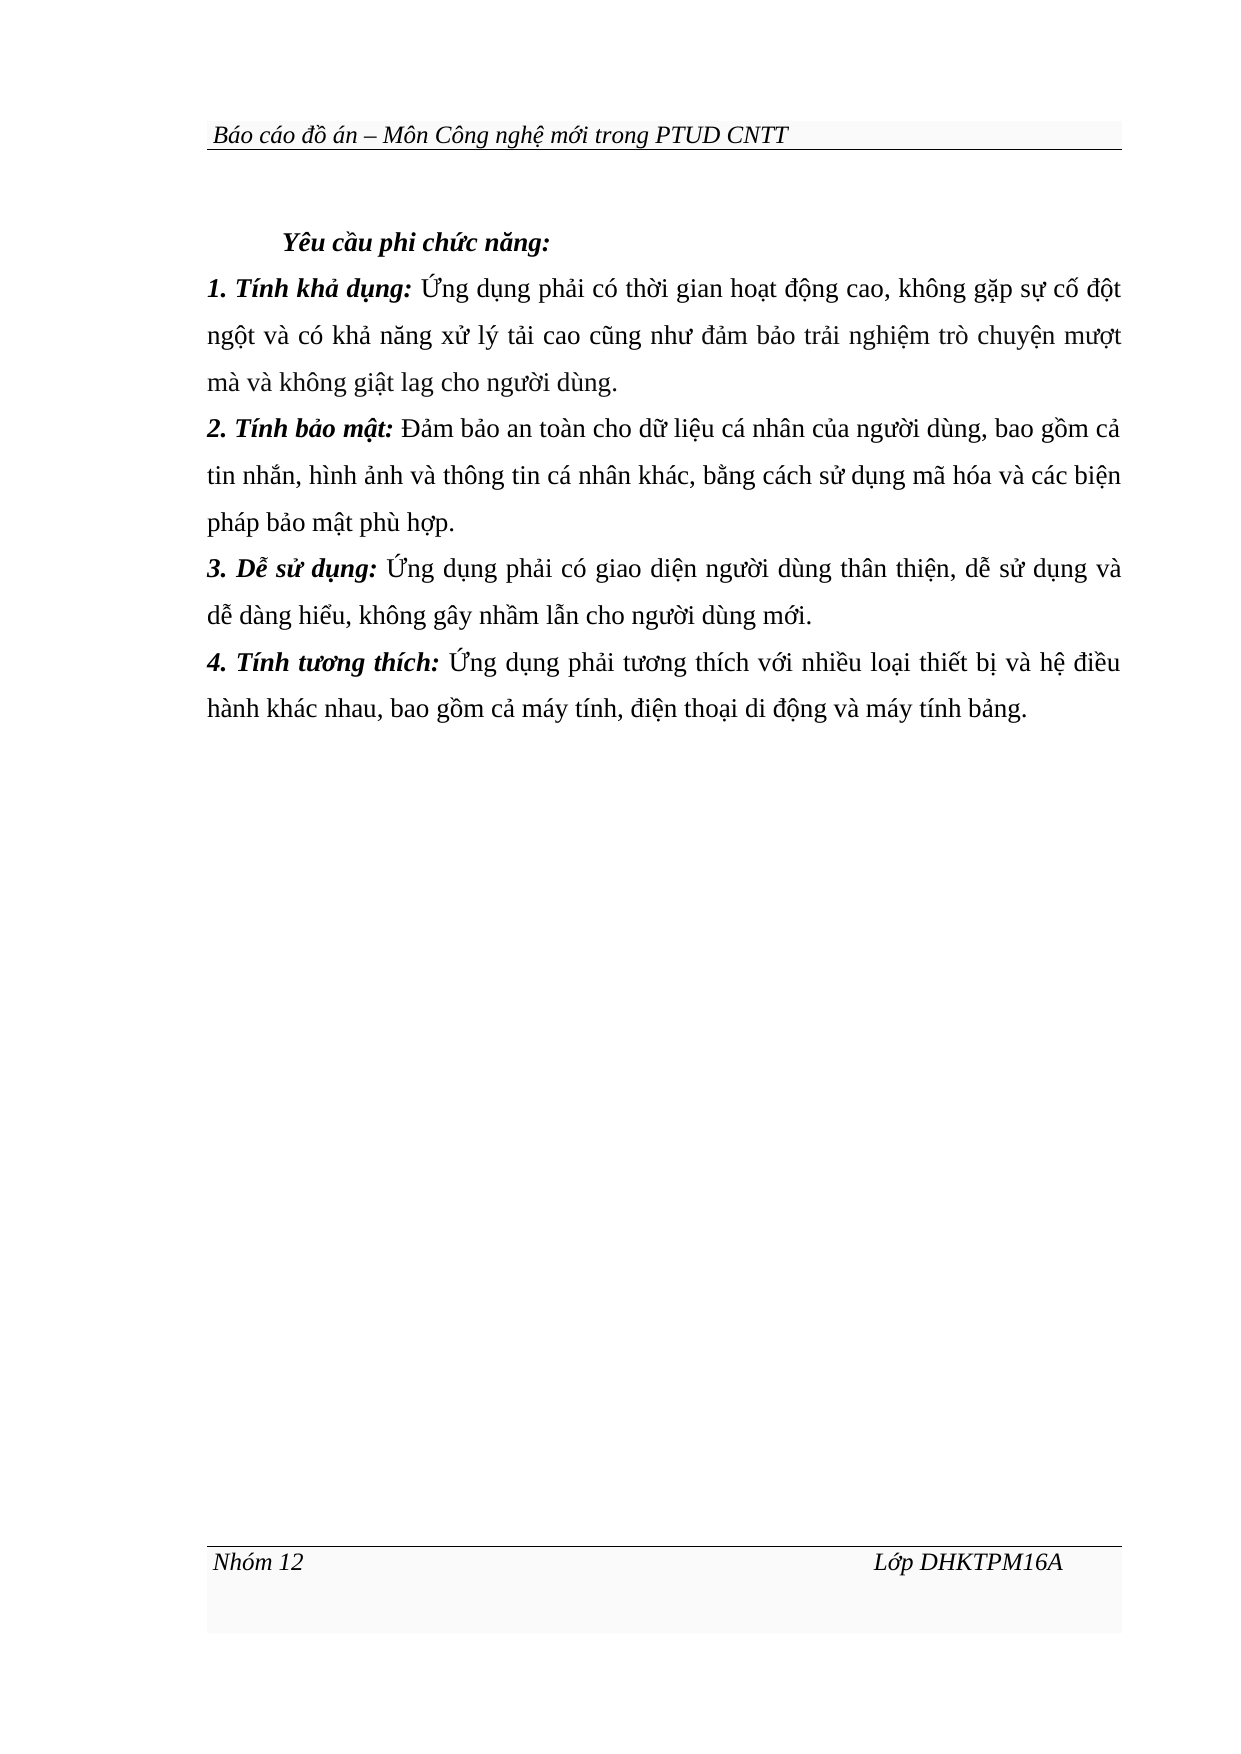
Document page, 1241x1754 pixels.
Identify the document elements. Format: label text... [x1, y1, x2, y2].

text 3. Dễ sử dụng: Ứng dụng phải có giao diện người dùng thân thiện, dễ sử dụng và dễ dàng hiểu, không gây nhầm lẫn cho người dùng mới. [207, 552, 1122, 630]
text 2. Tính bảo mật: Đảm bảo an toàn cho dữ liệu cá nhân của người dùng, bao gồm cả tin nhắn, hình ảnh và thông tin cá nhân khác, bằng cách sử dụng mã hóa và các biện pháp bảo mật phù hợp. [207, 412, 1122, 537]
text 4. Tính tương thích: Ứng dụng phải tương thích với nhiều loại thiết bị và hệ điều hành khác nhau, bao gồm cả máy tính, điện thoại di động và máy tính bảng. [207, 646, 1122, 723]
text Yêu cầu phi chức năng: [207, 226, 1122, 257]
text 1. Tính khả dụng: Ứng dụng phải có thời gian hoạt động cao, không gặp sự cố đột ngột và có khả năng xử lý tải cao cũng như đảm bảo trải nghiệm trò chuyện mượt mà và không giật lag cho người dùng. [207, 272, 1122, 397]
